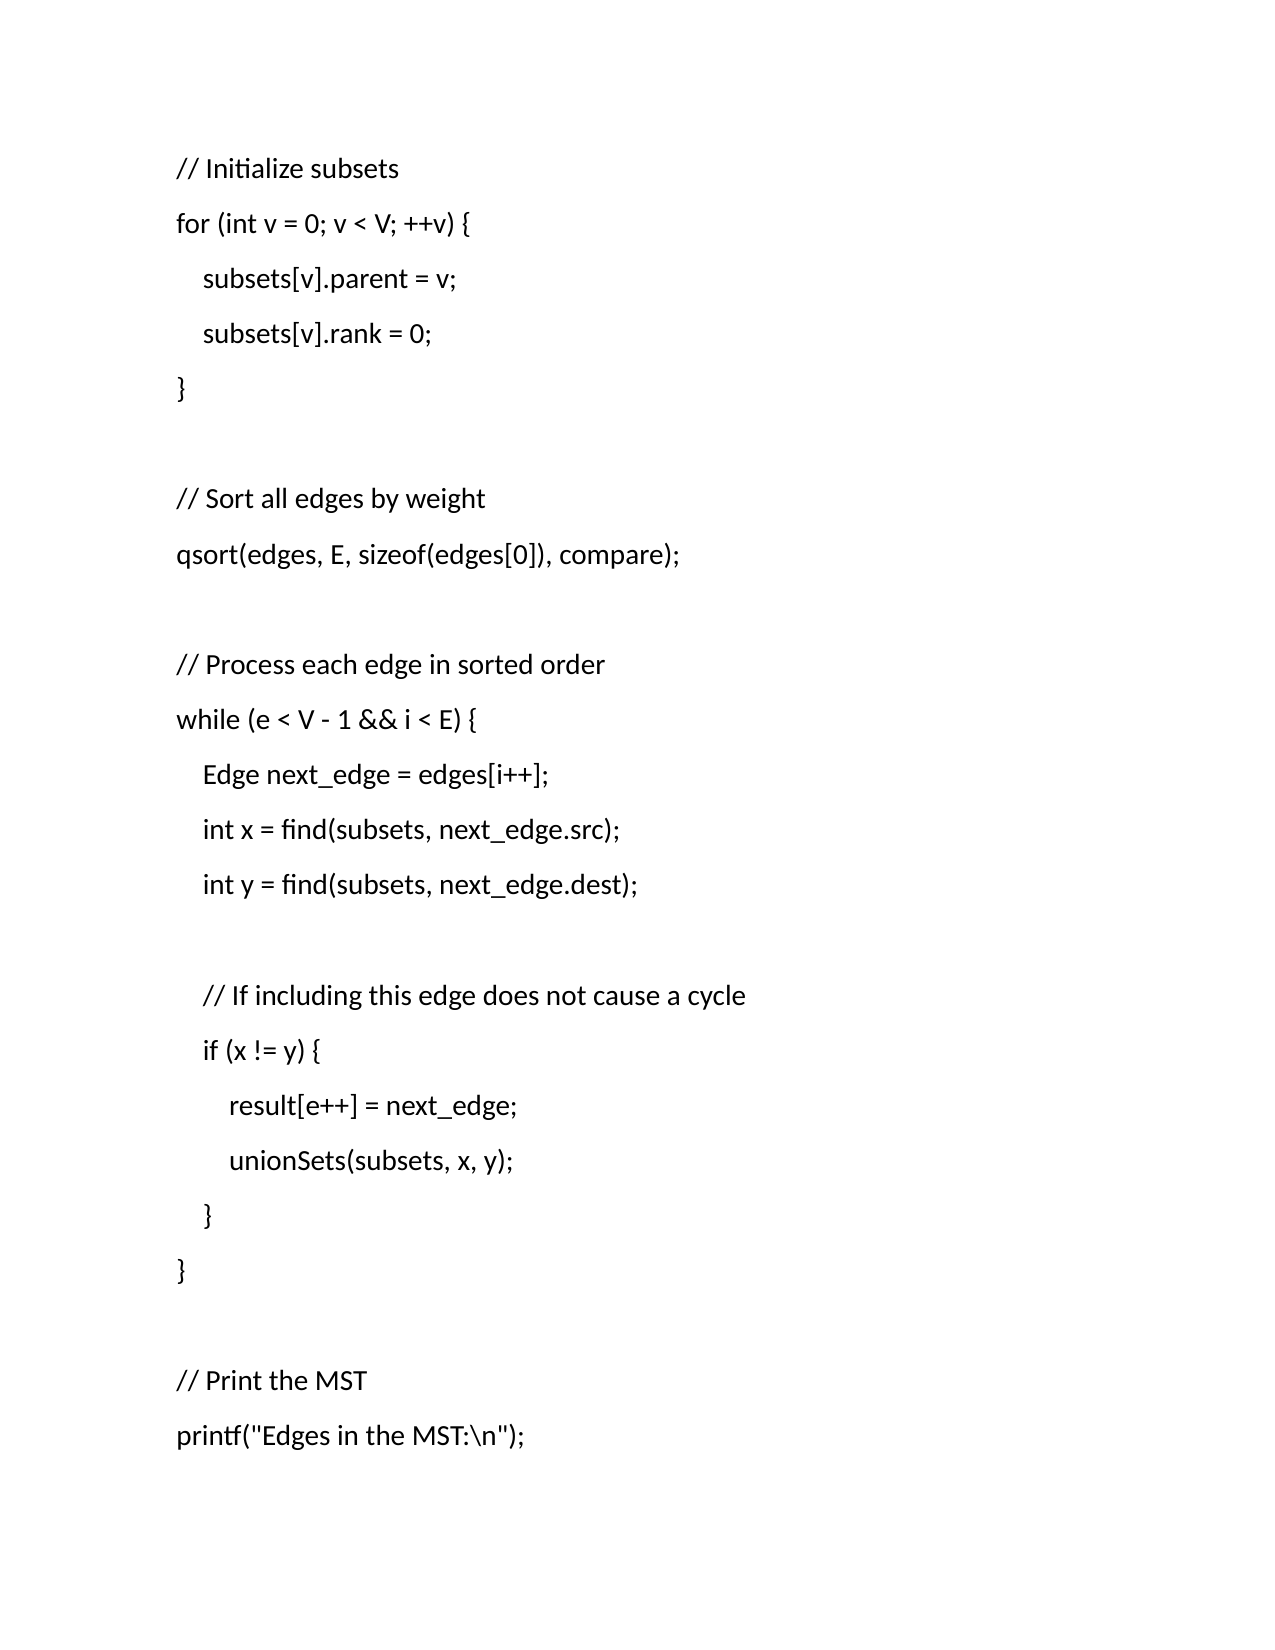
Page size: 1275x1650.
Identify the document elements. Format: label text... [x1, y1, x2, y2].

text result[e++] = next_edge; [150, 1087, 1125, 1122]
text unionSets(subsets, x, y); [150, 1142, 1125, 1177]
text qsort(edges, E, sizeof(edges[0]), compare); [150, 536, 1125, 571]
text Edge next_edge = edges[i++]; [150, 756, 1125, 792]
text subsets[v].parent = v; [150, 260, 1125, 296]
text if (x != y) { [150, 1032, 1125, 1067]
text for (int v = 0; v < V; ++v) { [150, 205, 1125, 241]
text // If including this edge does not cause a cycle [150, 977, 1125, 1012]
text // Sort all edges by weight [150, 481, 1125, 516]
text } [150, 1197, 1125, 1233]
text // Print the MST [150, 1362, 1125, 1398]
text // Process each edge in sorted order [150, 646, 1125, 682]
text } [150, 370, 1125, 406]
text // Initialize subsets [150, 150, 1125, 186]
text printf("Edges in the MST:\n"); [150, 1417, 1125, 1453]
text subsets[v].rank = 0; [150, 315, 1125, 351]
text int x = find(subsets, next_edge.src); [150, 811, 1125, 847]
text int y = find(subsets, next_edge.dest); [150, 866, 1125, 902]
text } [150, 1252, 1125, 1288]
text while (e < V - 1 && i < E) { [150, 701, 1125, 737]
